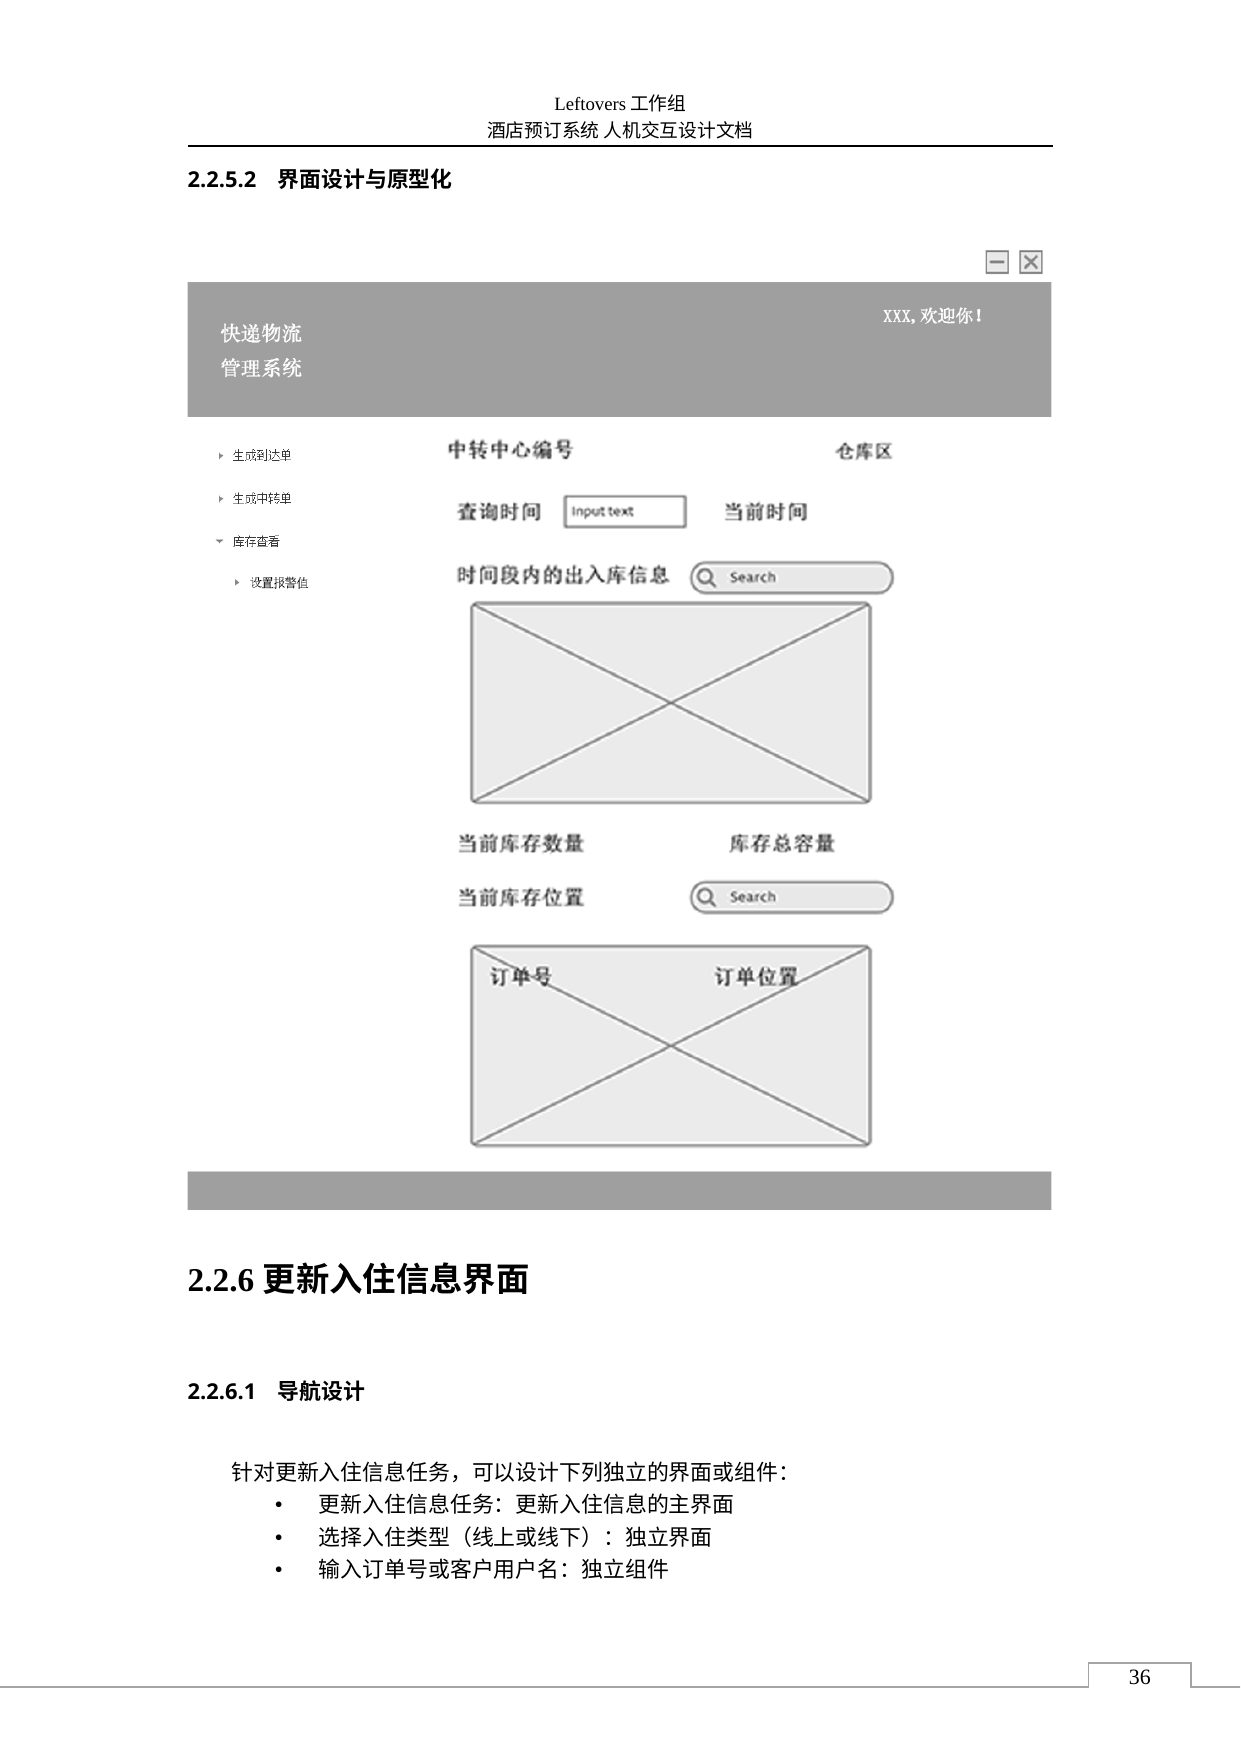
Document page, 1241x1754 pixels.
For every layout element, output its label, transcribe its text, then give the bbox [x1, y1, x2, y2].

subtitle 导航设计 [187, 1374, 1053, 1406]
list 输入订单号或客户用户名：独立组件 [275, 1552, 1053, 1584]
picture [187, 242, 1052, 1210]
subtitle 界面设计与原型化 [187, 162, 1053, 194]
subtitle 更新入住信息界面 [187, 1244, 1053, 1309]
list 选择入住类型（线上或线下）：独立界面 [275, 1519, 1053, 1552]
list 更新入住信息任务：更新入住信息的主界面 [275, 1487, 1053, 1519]
text 针对更新入住信息任务，可以设计下列独立的界面或组件： [231, 1454, 1053, 1487]
